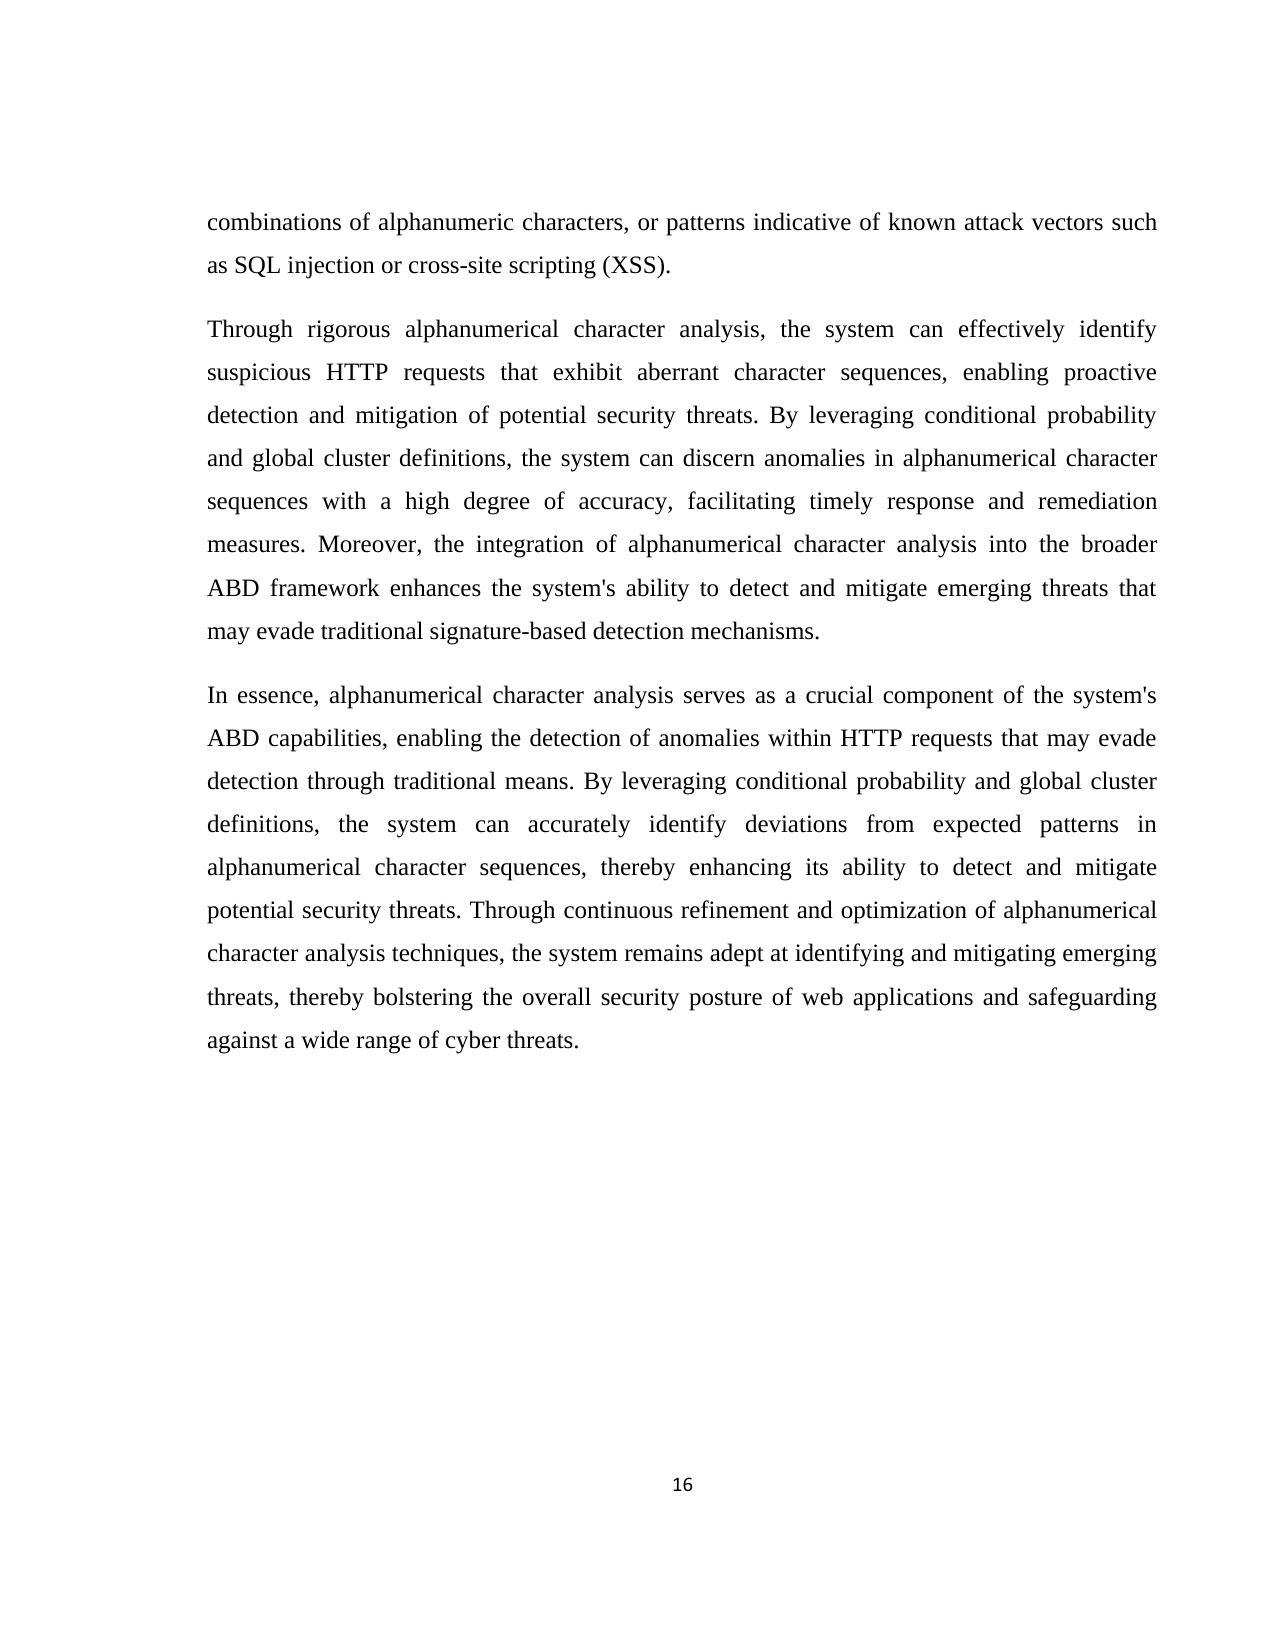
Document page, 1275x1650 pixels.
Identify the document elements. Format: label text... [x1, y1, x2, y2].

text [207, 207, 1158, 279]
text In essence, alphanumerical character analysis serves as a crucial component of the system's ABD capabilities, enabling the detection of anomalies within HTTP requests that may evade detection through traditional means. By leveraging conditional probability and global cluster definitions, the system can accurately identify deviations from expected patterns in alphanumerical character sequences, thereby enhancing its ability to detect and mitigate potential security threats. Through continuous refinement and optimization of alphanumerical character analysis techniques, the system remains adept at identifying and mitigating emerging threats, thereby bolstering the overall security posture of web applications and safeguarding against a wide range of cyber threats. [207, 680, 1158, 1053]
text Through rigorous alphanumerical character analysis, the system can effectively identify suspicious HTTP requests that exhibit aberrant character sequences, enabling proactive detection and mitigation of potential security threats. By leveraging conditional probability and global cluster definitions, the system can discern anomalies in alphanumerical character sequences with a high degree of accuracy, facilitating timely response and remediation measures. Moreover, the integration of alphanumerical character analysis into the broader ABD framework enhances the system's ability to detect and mitigate emerging threats that may evade traditional signature-based detection mechanisms. [207, 314, 1158, 644]
